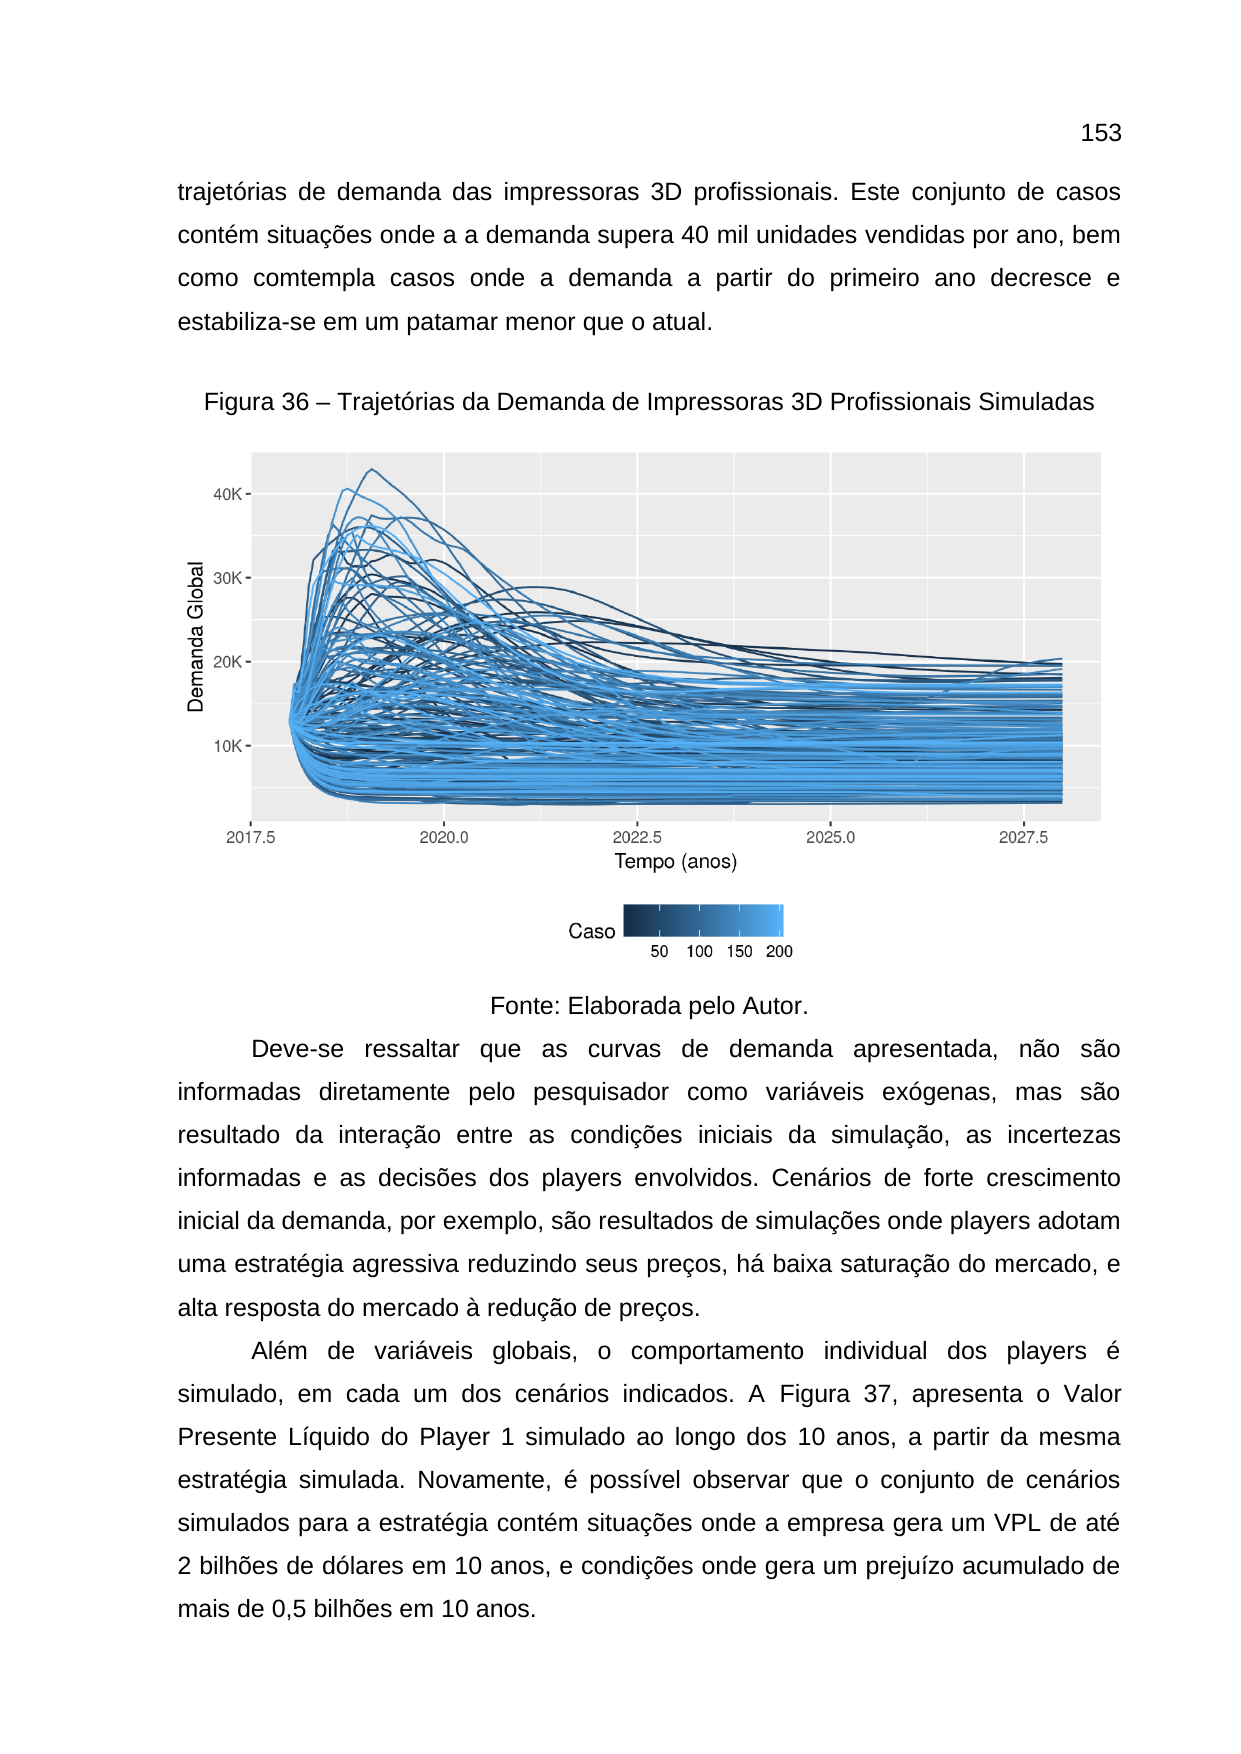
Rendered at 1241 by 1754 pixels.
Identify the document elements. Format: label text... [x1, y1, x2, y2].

picture [177, 442, 1111, 977]
text Fonte: Elaborada pelo Autor. [177, 991, 1122, 1019]
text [177, 177, 1122, 335]
text Deve-se ressaltar que as curvas de demanda apresentada, não são informadas diretamente pelo pesquisador como variáveis exógenas, mas são resultado da interação entre as condições iniciais da simulação, as incertezas informadas e as decisões dos players envolvidos. Cenários de forte crescimento inicial da demanda, por exemplo, são resultados de simulações onde players adotam uma estratégia agressiva reduzindo seus preços, há baixa saturação do mercado, e alta resposta do mercado à redução de preços. [177, 1034, 1122, 1321]
